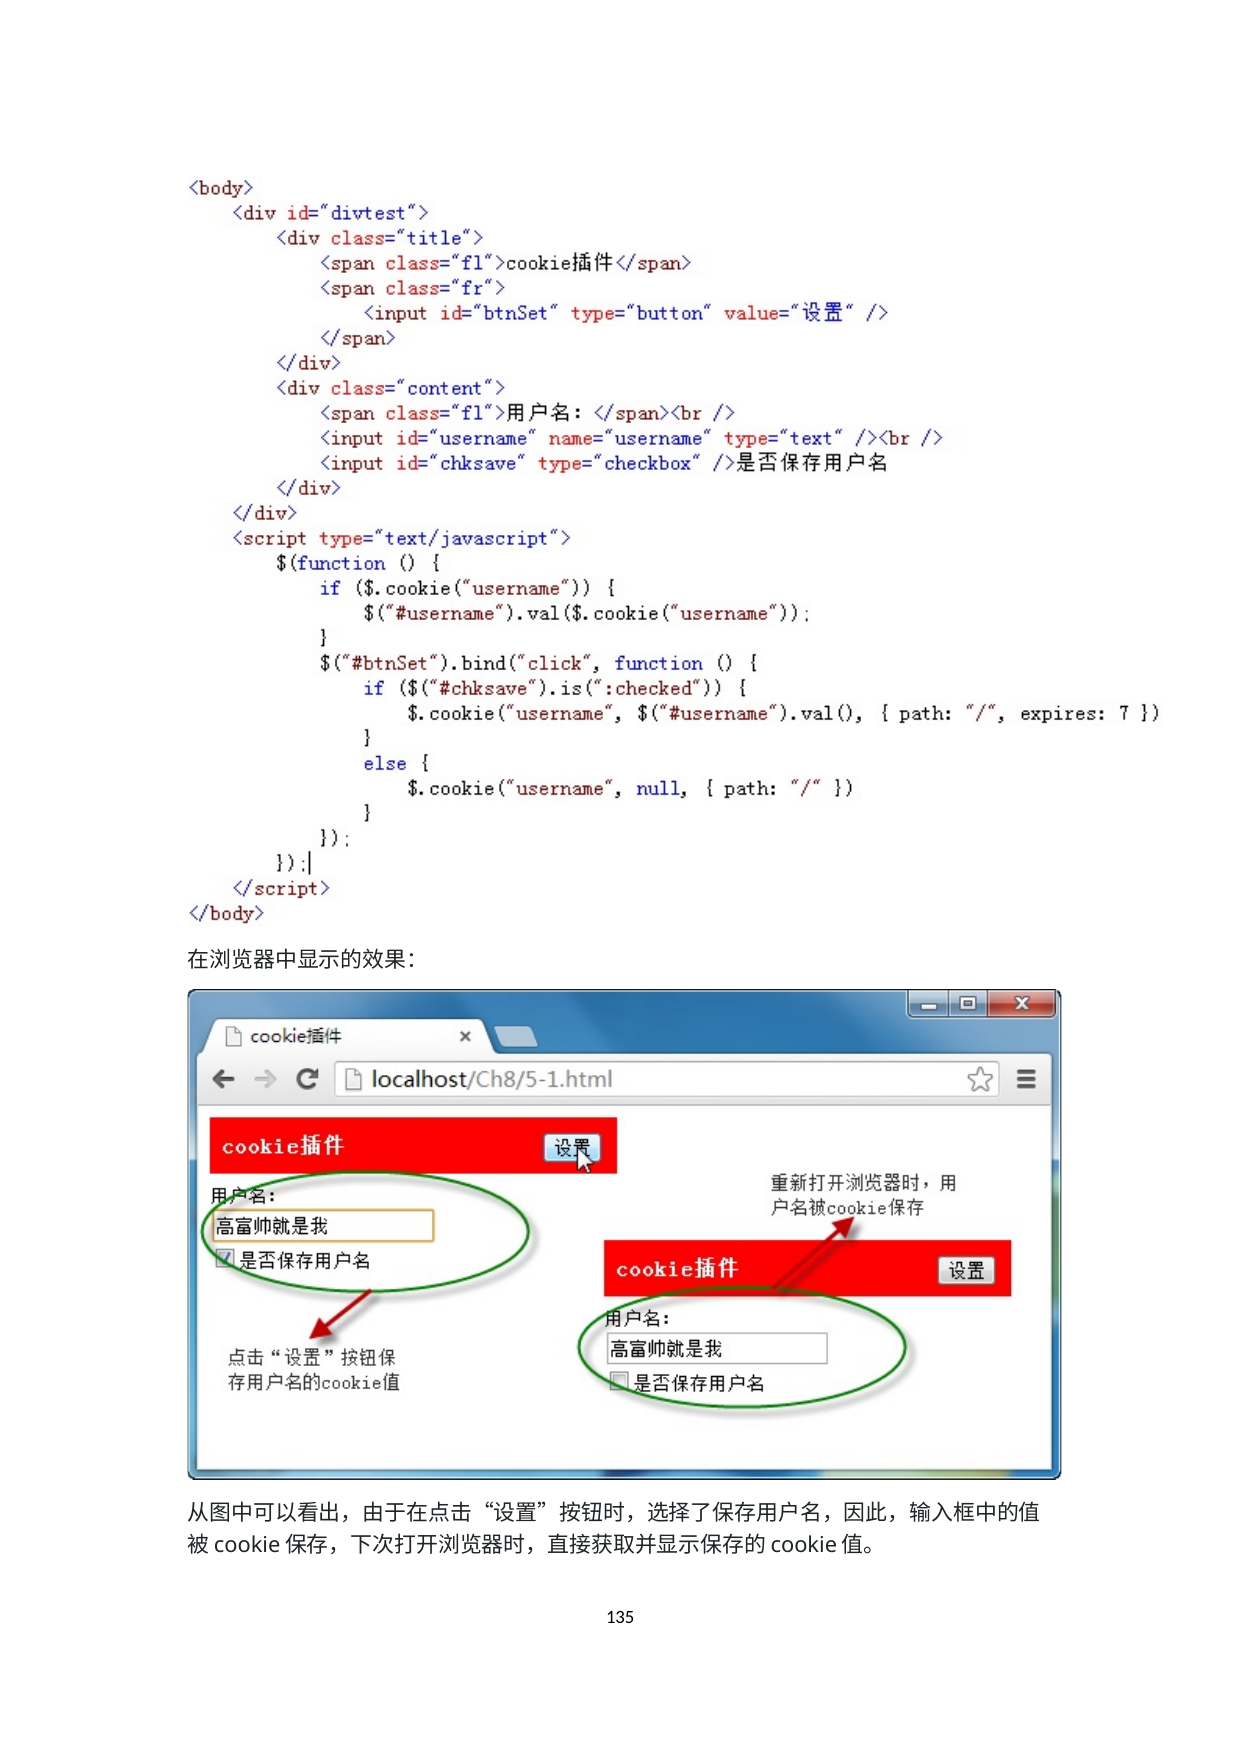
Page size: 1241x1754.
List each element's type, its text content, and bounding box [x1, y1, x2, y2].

text 在浏览器中显示的效果： [187, 942, 1053, 974]
picture [187, 176, 1169, 928]
picture [187, 989, 1062, 1480]
text 从图中可以看出，由于在点击“设置”按钮时，选择了保存用户名，因此，输入框中的值被cookie保存，下次打开浏览器时，直接获取并显示保存的cookie值。 [187, 1494, 1053, 1559]
